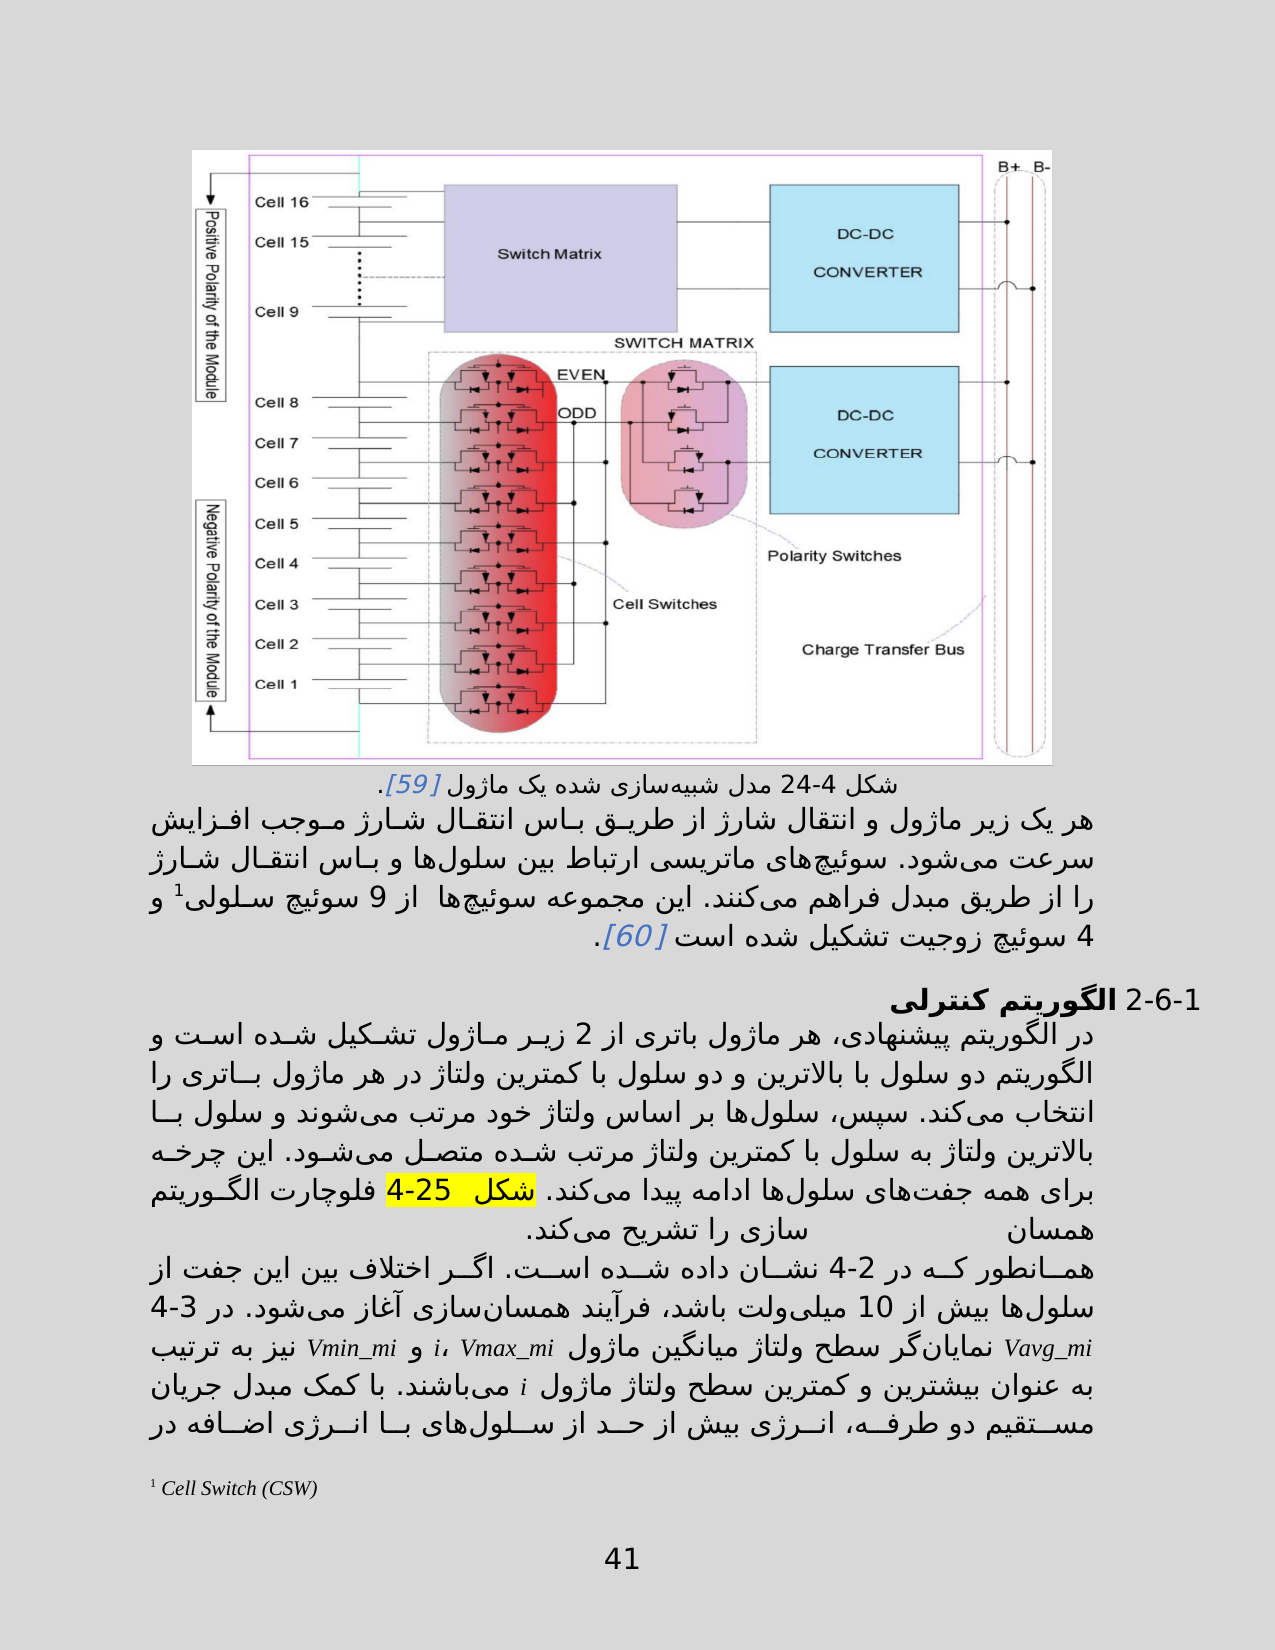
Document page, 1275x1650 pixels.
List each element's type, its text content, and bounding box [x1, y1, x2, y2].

picture [192, 150, 1053, 766]
subtitle الگوریتم کنترلی [150, 983, 1125, 1017]
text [150, 1251, 1095, 1441]
table_header [151, 150, 1124, 770]
text هر یک زیر ماژول و انتقال شارژ از طریق باس انتقال شارژ موجب افزایش سرعت می‌شود. سوئیچ‌های ماتریسی ارتباط بین سلول‌ها و باس انتقال شارژ را از طریق مبدل فراهم می‌کنند. این مجموعه سوئیچ‌ها از 9 سوئیچ سلولی و 4 سوئیچ زوجیت تشکیل شده است [60]. [150, 802, 1095, 953]
